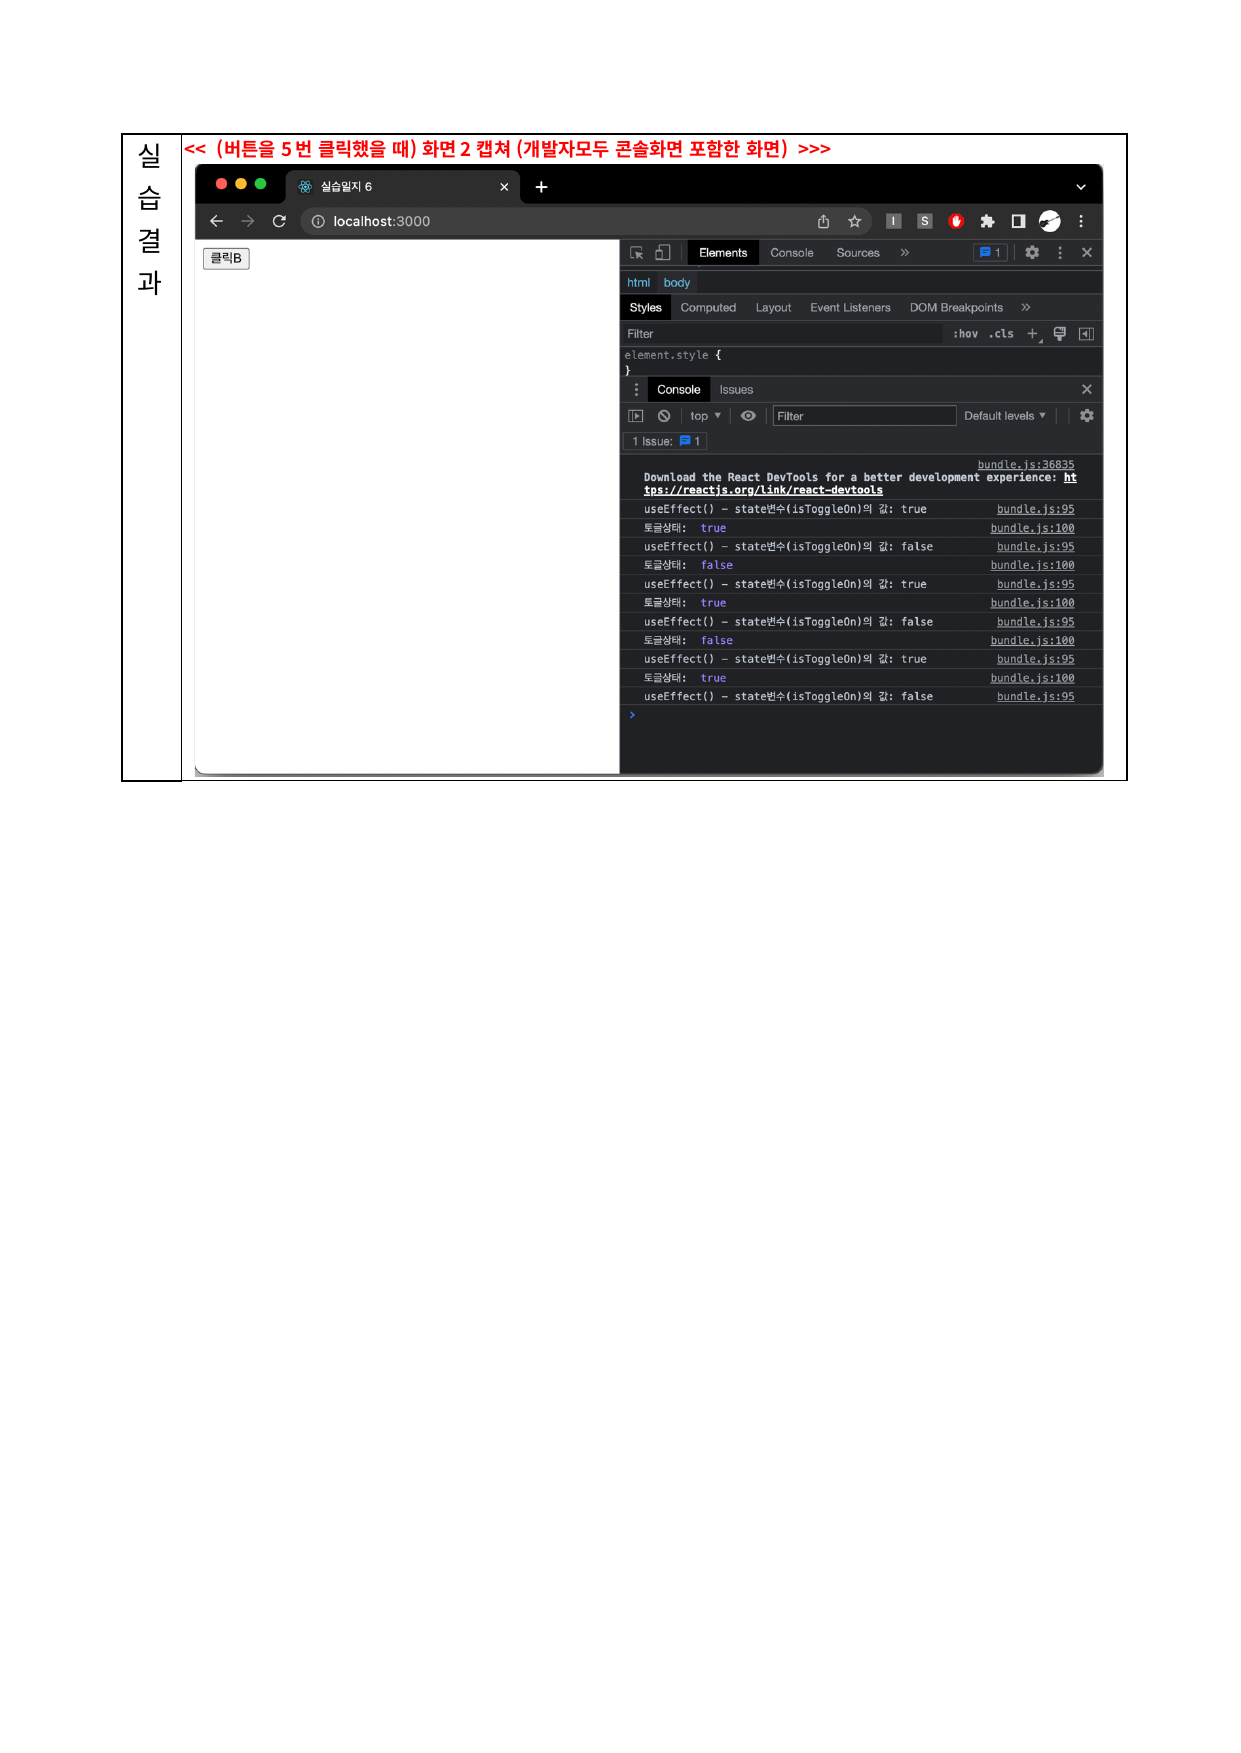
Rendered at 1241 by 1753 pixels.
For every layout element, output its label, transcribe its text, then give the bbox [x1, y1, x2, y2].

table_header << (버튼을 5번 클릭했을 때) 화면2 캡쳐 (개발자모두 콘솔화면 포함한 화면) >>> [182, 135, 1126, 780]
picture [194, 164, 1104, 777]
table_header 실 습 결 과 [123, 135, 181, 780]
